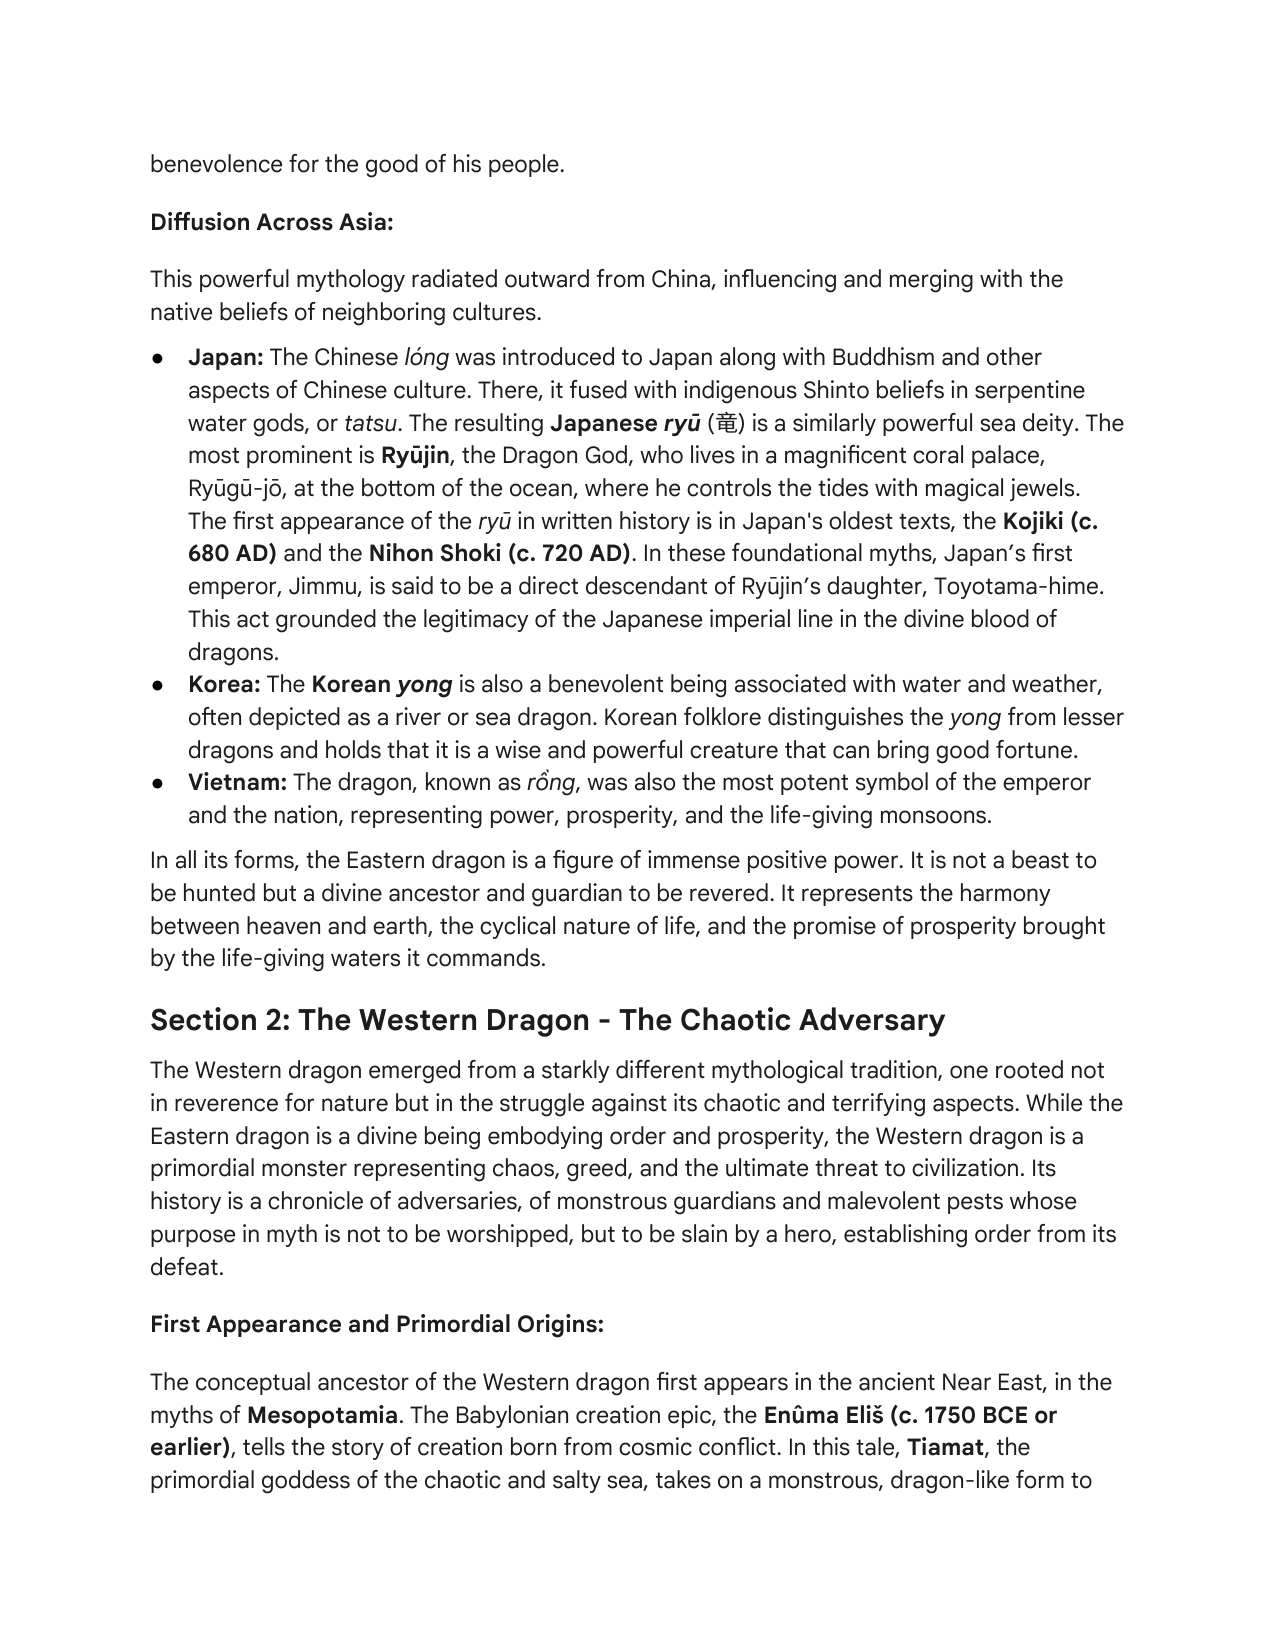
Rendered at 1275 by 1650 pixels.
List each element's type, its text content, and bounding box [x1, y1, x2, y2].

list Japan: The Chinese lóng was introduced to Japan along with Buddhism and other aspects of Chinese culture. There, it fused with indigenous Shinto beliefs in serpentine water gods, or tatsu. The resulting Japanese ryū (竜) is a similarly powerful sea deity. The most prominent is Ryūjin, the Dragon God, who lives in a magnificent coral palace, Ryūgū-jō, at the bottom of the ocean, where he controls the tides with magical jewels. The first appearance of the ryū in written history is in Japan's oldest texts, the Kojiki (c. 680 AD) and the Nihon Shoki (c. 720 AD). In these foundational myths, Japan’s first emperor, Jimmu, is said to be a direct descendant of Ryūjin’s daughter, Toyotama-hime. This act grounded the legitimacy of the Japanese imperial line in the divine blood of dragons. [150, 343, 1125, 666]
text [150, 1368, 1125, 1495]
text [150, 150, 1125, 179]
text In all its forms, the Eastern dragon is a figure of immense positive power. It is not a beast to be hunted but a divine ancestor and guardian to be revered. It represents the harmony between heaven and earth, the cyclical nature of life, and the promise of prosperity brought by the life-giving waters it commands. [150, 846, 1125, 973]
list Korea: The Korean yong is also a benevolent being associated with water and weather, often depicted as a river or sea dragon. Korean folklore distinguishes the yong from lesser dragons and holds that it is a wise and powerful creature that can bring good fortune. [150, 670, 1125, 764]
text Diffusion Across Asia: [150, 208, 1125, 236]
text This powerful mythology radiated outward from China, influencing and merging with the native beliefs of neighboring cultures. [150, 265, 1125, 327]
text The Western dragon emerged from a starkly different mythological tradition, one rooted not in reverence for nature but in the struggle against its chaotic and terrifying aspects. While the Eastern dragon is a divine being embodying order and prosperity, the Western dragon is a primordial monster representing chaos, greed, and the ultimate threat to civilization. Its history is a chronicle of adversaries, of monstrous guardians and malevolent pests whose purpose in myth is not to be worshipped, but to be slain by a hero, establishing order from its defeat. [150, 1056, 1125, 1281]
subtitle Section 2: The Western Dragon - The Chaotic Adversary [150, 1002, 1125, 1039]
text First Appearance and Primordial Origins: [150, 1310, 1125, 1339]
list Vietnam: The dragon, known as rồng, was also the most potent symbol of the emperor and the nation, representing power, prosperity, and the life-giving monsoons. [150, 768, 1125, 830]
